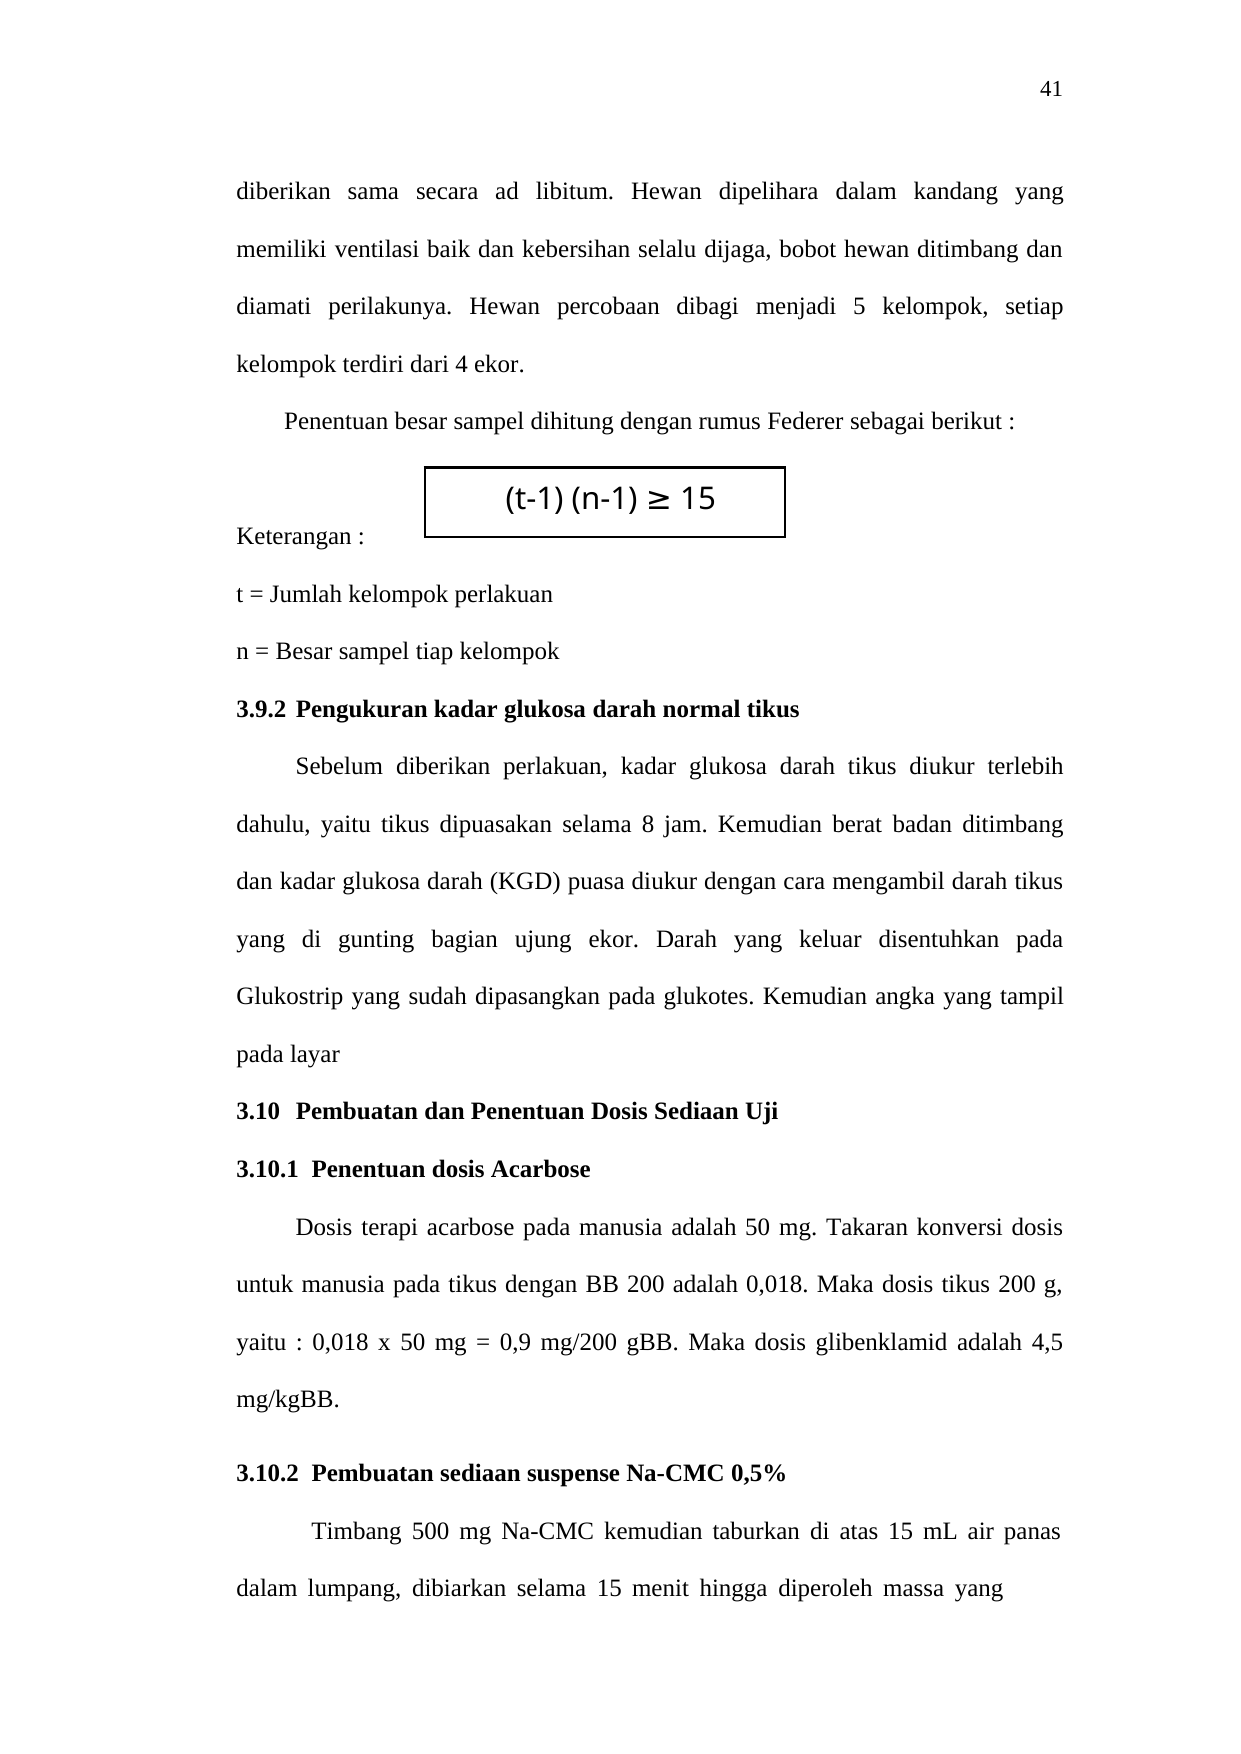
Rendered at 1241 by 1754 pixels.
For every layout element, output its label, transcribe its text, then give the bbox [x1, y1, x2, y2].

text Penentuan besar sampel dihitung dengan rumus Federer sebagai berikut : [284, 406, 1201, 435]
text Timbang 500 mg Na-CMC kemudian taburkan di atas 15 mL air panas dalam lumpang, dibiarkan selama 15 menit hingga diperoleh massa yang [236, 1516, 1065, 1602]
text t = Jumlah kelompok perlakuan n = Besar sampel tiap kelompok [236, 579, 560, 665]
subtitle Pembuatan dan Penentuan Dosis Sediaan Uji [236, 1096, 1201, 1125]
text Keterangan : [236, 521, 1201, 550]
text Dosis terapi acarbose pada manusia adalah 50 mg. Takaran konversi dosis untuk manusia pada tikus dengan BB 200 adalah 0,018. Maka dosis tikus 200 g, yaitu : 0,018 x 50 mg = 0,9 mg/200 gBB. Maka dosis glibenklamid adalah 4,5 mg/kgBB. [236, 1212, 1064, 1413]
subtitle Pengukuran kadar glukosa darah normal tikus [236, 694, 1201, 723]
subtitle Pembuatan sediaan suspense Na-CMC 0,5% [236, 1458, 1201, 1487]
text diberikan sama secara ad libitum. Hewan dipelihara dalam kandang yang memiliki ventilasi baik dan kebersihan selalu dijaga, bobot hewan ditimbang dan diamati perilakunya. Hewan percobaan dibagi menjadi 5 kelompok, setiap kelompok terdiri dari 4 ekor. [236, 176, 1063, 377]
subtitle Penentuan dosis Acarbose [236, 1154, 1201, 1183]
text Sebelum diberikan perlakuan, kadar glukosa darah tikus diukur terlebih dahulu, yaitu tikus dipuasakan selama 8 jam. Kemudian berat badan ditimbang dan kadar glukosa darah (KGD) puasa diukur dengan cara mengambil darah tikus yang di gunting bagian ujung ekor. Darah yang keluar disentuhkan pada Glukostrip yang sudah dipasangkan pada glukotes. Kemudian angka yang tampil pada layar [236, 751, 1064, 1068]
